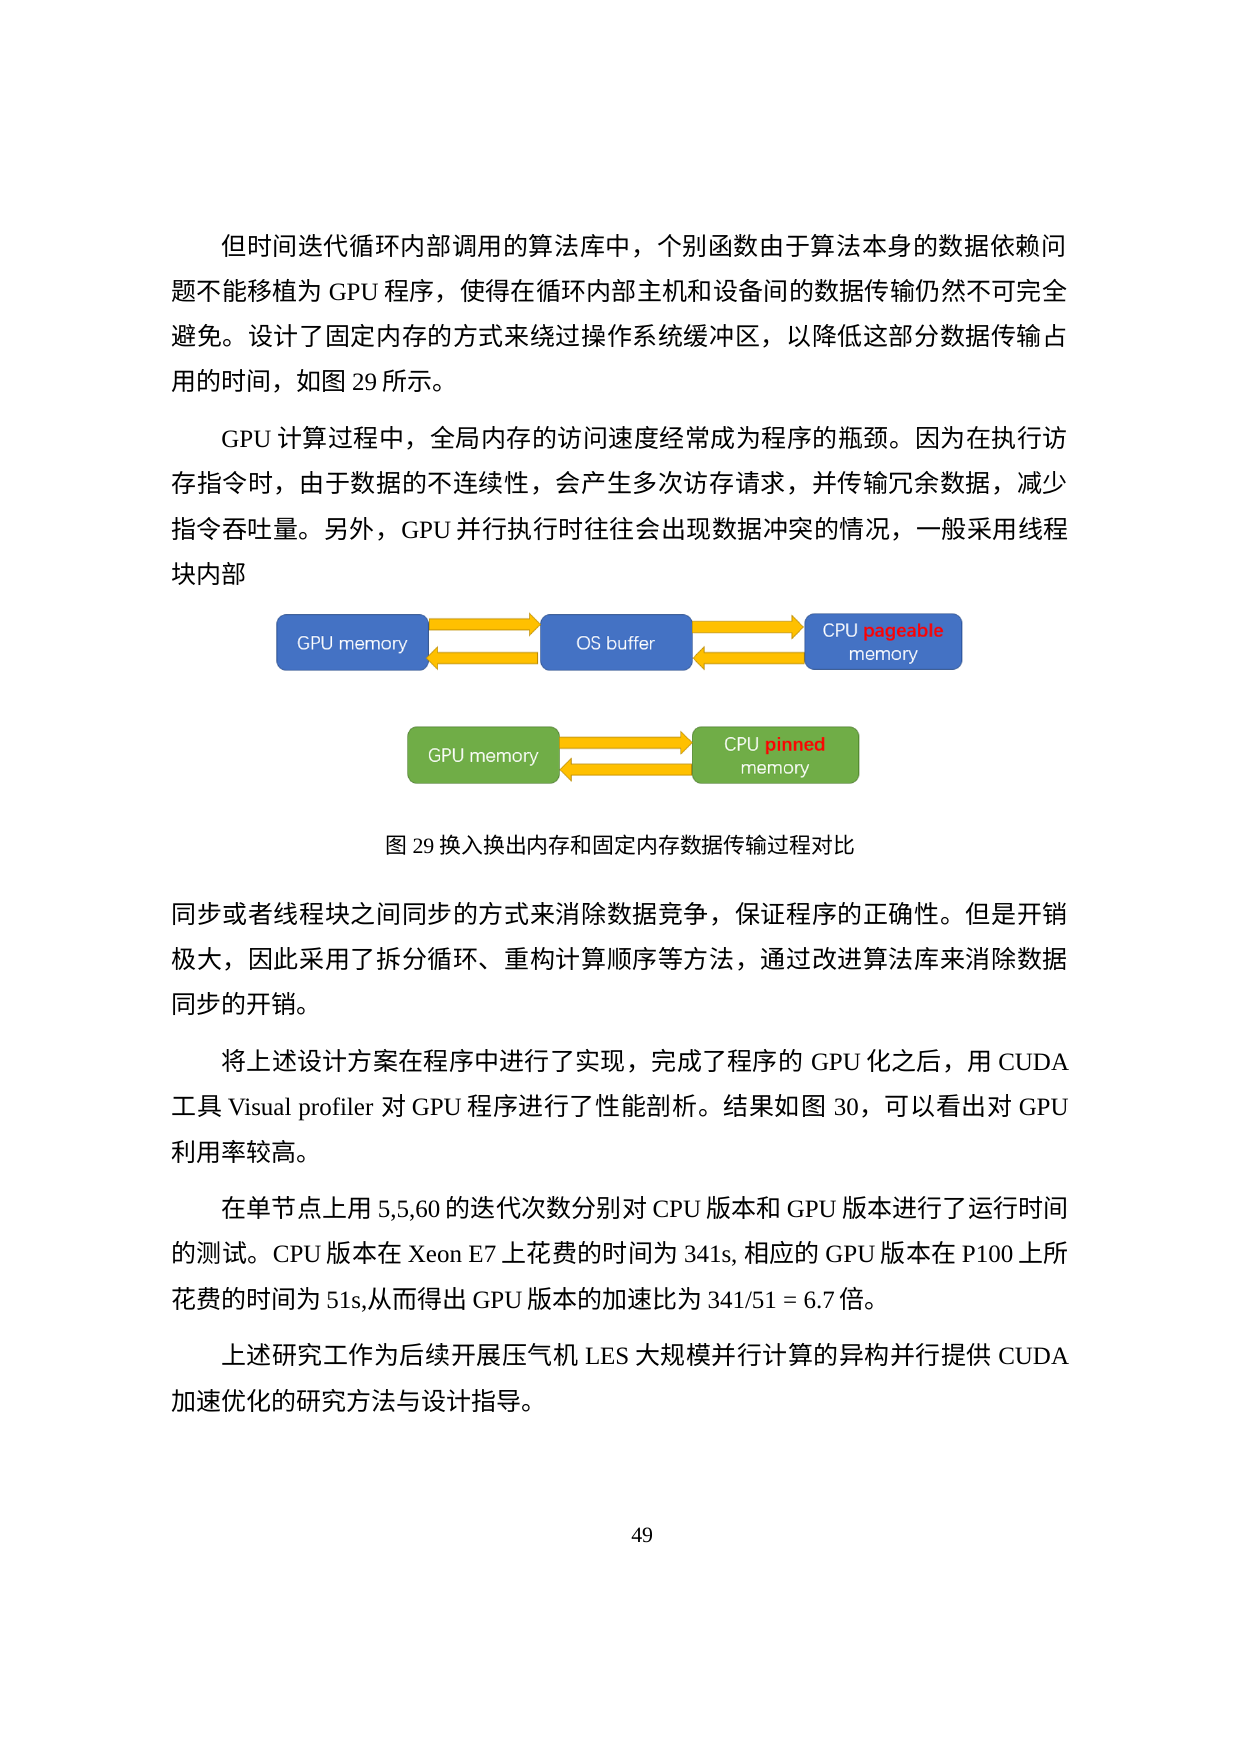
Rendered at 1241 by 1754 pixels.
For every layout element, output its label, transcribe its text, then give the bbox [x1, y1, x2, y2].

text 图 29 换入换出内存和固定内存数据传输过程对比 [171, 822, 1069, 867]
text 将上述设计方案在程序中进行了实现，完成了程序的GPU化之后，用CUDA 工具Visual profiler 对GPU程序进行了性能剖析。结果如图 30，可以看出对GPU利用率较高。 [171, 1037, 1069, 1173]
text 在单节点上用5,5,60的迭代次数分别对CPU版本和GPU版本进行了运行时间的测试。CPU版本在Xeon E7上花费的时间为341s, 相应的GPU版本在P100上所花费的时间为51s,从而得出GPU版本的加速比为341/51 = 6.7倍。 [171, 1184, 1069, 1320]
text 上述研究工作为后续开展压气机LES大规模并行计算的异构并行提供CUDA加速优化的研究方法与设计指导。 [171, 1331, 1069, 1422]
text 但时间迭代循环内部调用的算法库中，个别函数由于算法本身的数据依赖问题不能移植为GPU程序，使得在循环内部主机和设备间的数据传输仍然不可完全避免。设计了固定内存的方式来绕过操作系统缓冲区，以降低这部分数据传输占用的时间，如图 29所示。 [171, 221, 1069, 403]
text GPU计算过程中，全局内存的访问速度经常成为程序的瓶颈。因为在执行访存指令时，由于数据的不连续性，会产生多次访存请求，并传输冗余数据，减少指令吞吐量。另外，GPU并行执行时往往会出现数据冲突的情况，一般采用线程块内部 [171, 414, 1069, 595]
picture [262, 595, 979, 802]
text 同步或者线程块之间同步的方式来消除数据竞争，保证程序的正确性。但是开销极大，因此采用了拆分循环、重构计算顺序等方法，通过改进算法库来消除数据同步的开销。 [171, 890, 1069, 1026]
